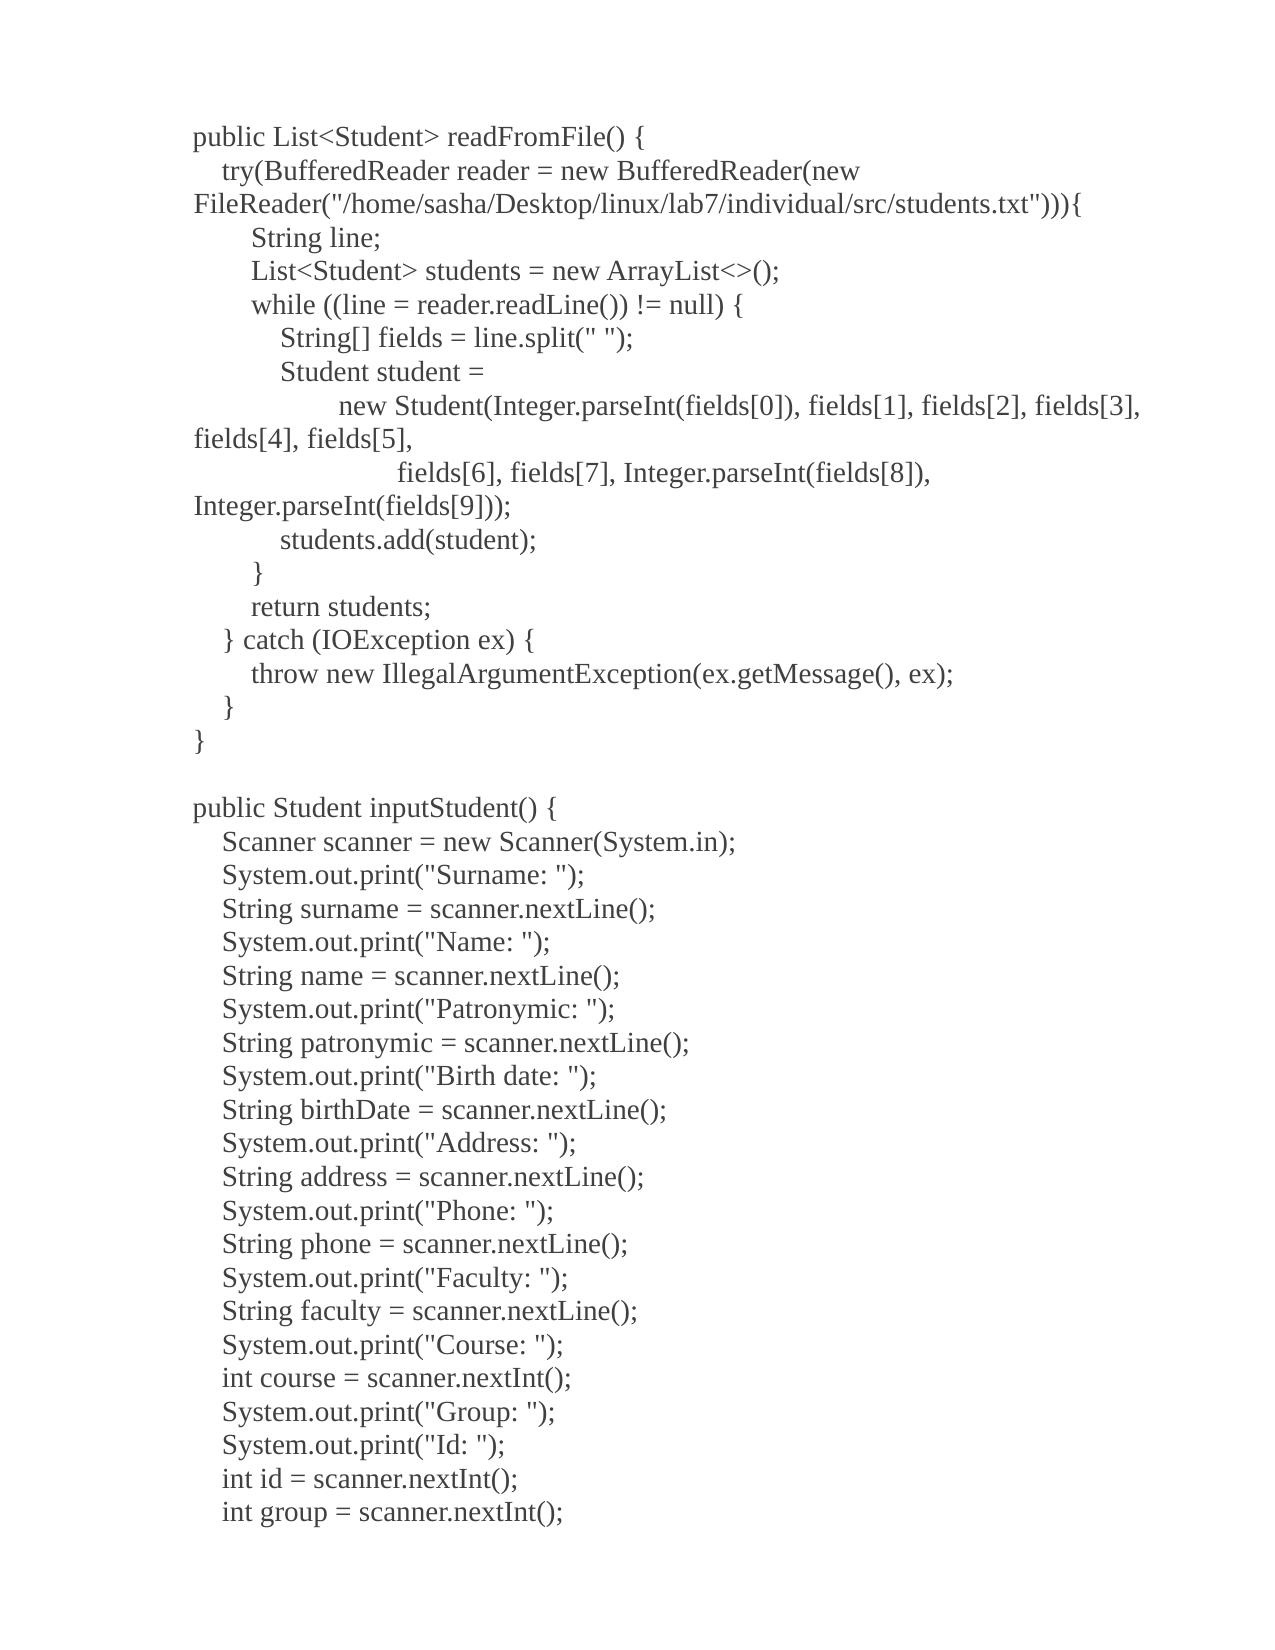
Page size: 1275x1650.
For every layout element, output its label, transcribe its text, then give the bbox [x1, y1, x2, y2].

list new Student(Integer.parseInt(fields[0]), fields[1], fields[2], fields[3], fields[4], fields[5], [163, 388, 1157, 455]
list int group = scanner.nextInt(); [163, 1494, 1157, 1528]
list } [163, 723, 1157, 757]
list int course = scanner.nextInt(); [163, 1360, 1157, 1394]
list String name = scanner.nextLine(); [163, 958, 1157, 991]
list int id = scanner.nextInt(); [163, 1461, 1157, 1494]
list System.out.print("Id: "); [163, 1427, 1157, 1461]
list System.out.print("Surname: "); [163, 857, 1157, 891]
list String address = scanner.nextLine(); [163, 1159, 1157, 1193]
list List<Student> students = new ArrayList<>(); [163, 253, 1157, 287]
list Scanner scanner = new Scanner(System.in); [163, 824, 1157, 857]
list while ((line = reader.readLine()) != null) { [163, 287, 1157, 321]
list } [163, 555, 1157, 589]
list System.out.print("Patronymic: "); [163, 991, 1157, 1025]
list return students; [163, 589, 1157, 622]
list System.out.print("Address: "); [163, 1126, 1157, 1159]
list String surname = scanner.nextLine(); [163, 891, 1157, 924]
list } catch (IOException ex) { [163, 622, 1157, 656]
list fields[6], fields[7], Integer.parseInt(fields[8]), Integer.parseInt(fields[9])); [163, 455, 1157, 522]
list System.out.print("Group: "); [163, 1394, 1157, 1427]
list String[] fields = line.split(" "); [163, 321, 1157, 354]
list String phone = scanner.nextLine(); [163, 1226, 1157, 1260]
list String faculty = scanner.nextLine(); [163, 1293, 1157, 1327]
list public Student inputStudent() { [163, 790, 1157, 824]
list String patronymic = scanner.nextLine(); [163, 1025, 1157, 1058]
list String birthDate = scanner.nextLine(); [163, 1092, 1157, 1126]
list } [163, 689, 1157, 723]
list System.out.print("Phone: "); [163, 1193, 1157, 1226]
list public List<Student> readFromFile() { [163, 119, 1157, 153]
list System.out.print("Faculty: "); [163, 1260, 1157, 1293]
list String line; [163, 220, 1157, 253]
list System.out.print("Course: "); [163, 1327, 1157, 1360]
list try(BufferedReader reader = new BufferedReader(new FileReader("/home/sasha/Desktop/linux/lab7/individual/src/students.txt"))){ [163, 153, 1157, 220]
list students.add(student); [163, 522, 1157, 555]
list Student student = [163, 354, 1157, 388]
list System.out.print("Birth date: "); [163, 1058, 1157, 1092]
list System.out.print("Name: "); [163, 924, 1157, 958]
list throw new IllegalArgumentException(ex.getMessage(), ex); [163, 656, 1157, 689]
